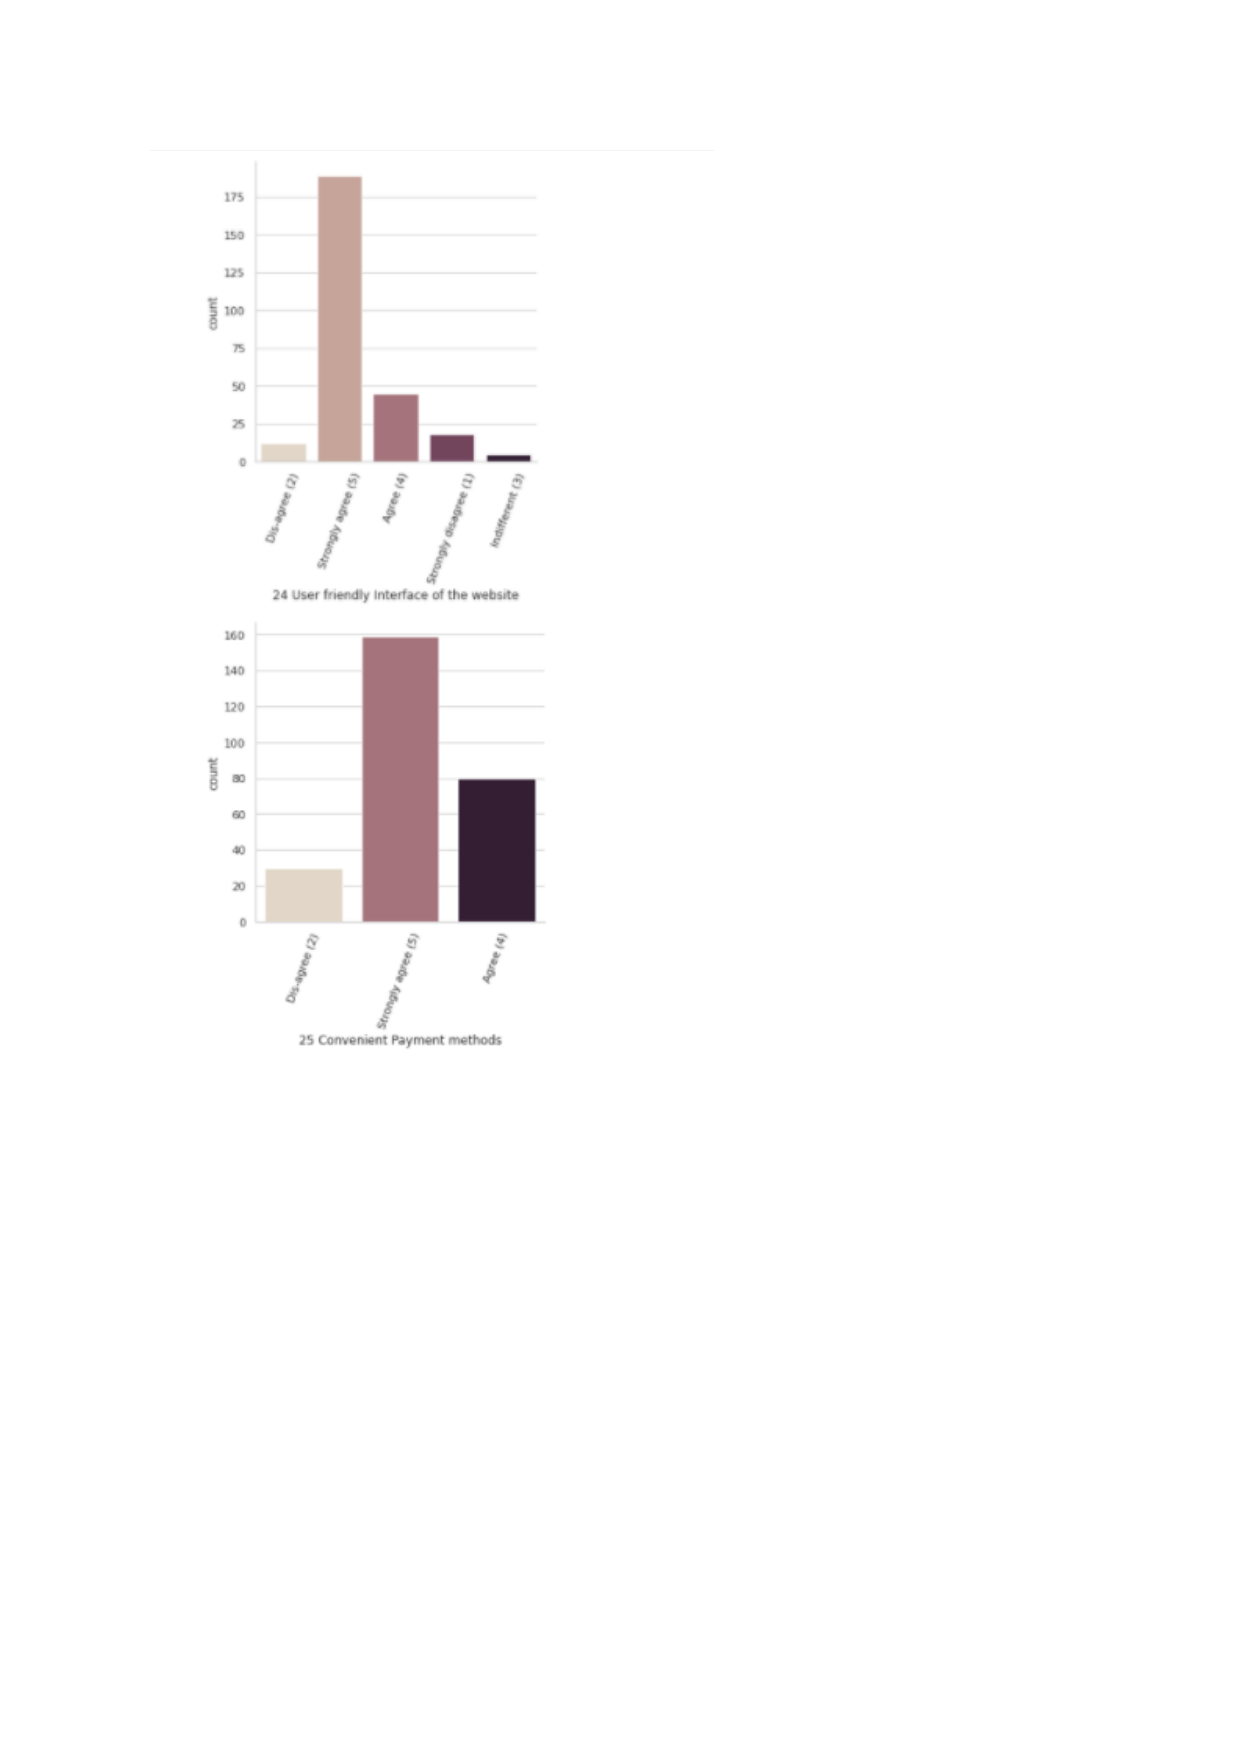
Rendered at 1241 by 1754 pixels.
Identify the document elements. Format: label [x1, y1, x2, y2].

picture [150, 150, 714, 1072]
